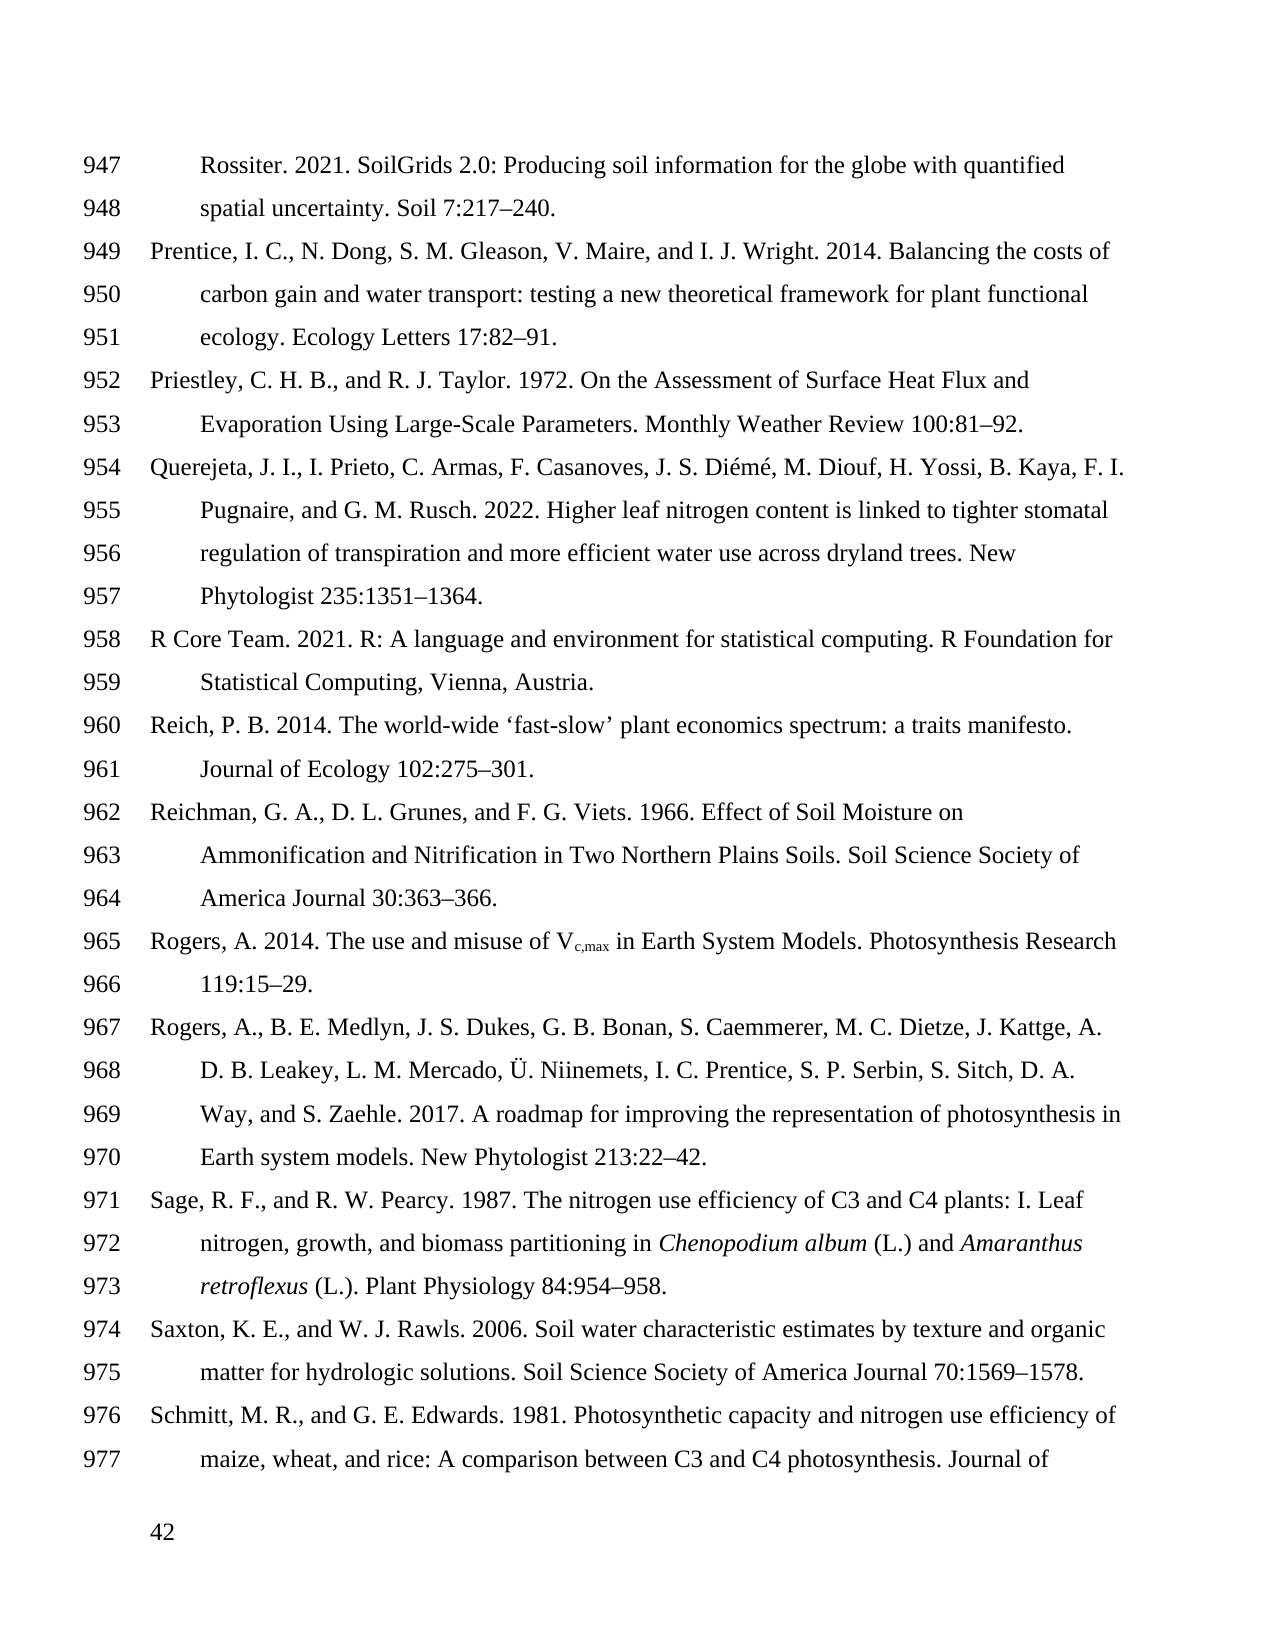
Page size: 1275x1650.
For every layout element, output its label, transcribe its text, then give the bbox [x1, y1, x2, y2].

text Rogers, A., B. E. Medlyn, J. S. Dukes, G. B. Bonan, S. Caemmerer, M. C. Dietze, J. Kattge, A. D. B. Leakey, L. M. Mercado, Ü. Niinemets, I. C. Prentice, S. P. Serbin, S. Sitch, D. A. Way, and S. Zaehle. 2017. A roadmap for improving the representation of photosynthesis in Earth system models. New Phytologist 213:22–42. [150, 1012, 1125, 1171]
text Querejeta, J. I., I. Prieto, C. Armas, F. Casanoves, J. S. Diémé, M. Diouf, H. Yossi, B. Kaya, F. I. Pugnaire, and G. M. Rusch. 2022. Higher leaf nitrogen content is linked to tighter stomatal regulation of transpiration and more efficient water use across dryland trees. New Phytologist 235:1351–1364. [150, 452, 1125, 610]
text Priestley, C. H. B., and R. J. Taylor. 1972. On the Assessment of Surface Heat Flux and Evaporation Using Large-Scale Parameters. Monthly Weather Review 100:81–92. [150, 366, 1125, 437]
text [150, 150, 1125, 222]
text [150, 1401, 1125, 1472]
text R Core Team. 2021. R: A language and environment for statistical computing. R Foundation for Statistical Computing, Vienna, Austria. [150, 624, 1125, 696]
text Reich, P. B. 2014. The world-wide ‘fast-slow’ plant economics spectrum: a traits manifesto. Journal of Ecology 102:275–301. [150, 711, 1125, 782]
text Prentice, I. C., N. Dong, S. M. Gleason, V. Maire, and I. J. Wright. 2014. Balancing the costs of carbon gain and water transport: testing a new theoretical framework for plant functional ecology. Ecology Letters 17:82–91. [150, 236, 1125, 351]
text Sage, R. F., and R. W. Pearcy. 1987. The nitrogen use efficiency of C3 and C4 plants: I. Leaf nitrogen, growth, and biomass partitioning in Chenopodium album (L.) and Amaranthus retroflexus (L.). Plant Physiology 84:954–958. [150, 1185, 1125, 1300]
text Saxton, K. E., and W. J. Rawls. 2006. Soil water characteristic estimates by texture and organic matter for hydrologic solutions. Soil Science Society of America Journal 70:1569–1578. [150, 1314, 1125, 1386]
text Reichman, G. A., D. L. Grunes, and F. G. Viets. 1966. Effect of Soil Moisture on Ammonification and Nitrification in Two Northern Plains Soils. Soil Science Society of America Journal 30:363–366. [150, 797, 1125, 912]
text Rogers, A. 2014. The use and misuse of Vc,max in Earth System Models. Photosynthesis Research 119:15–29. [150, 926, 1125, 998]
